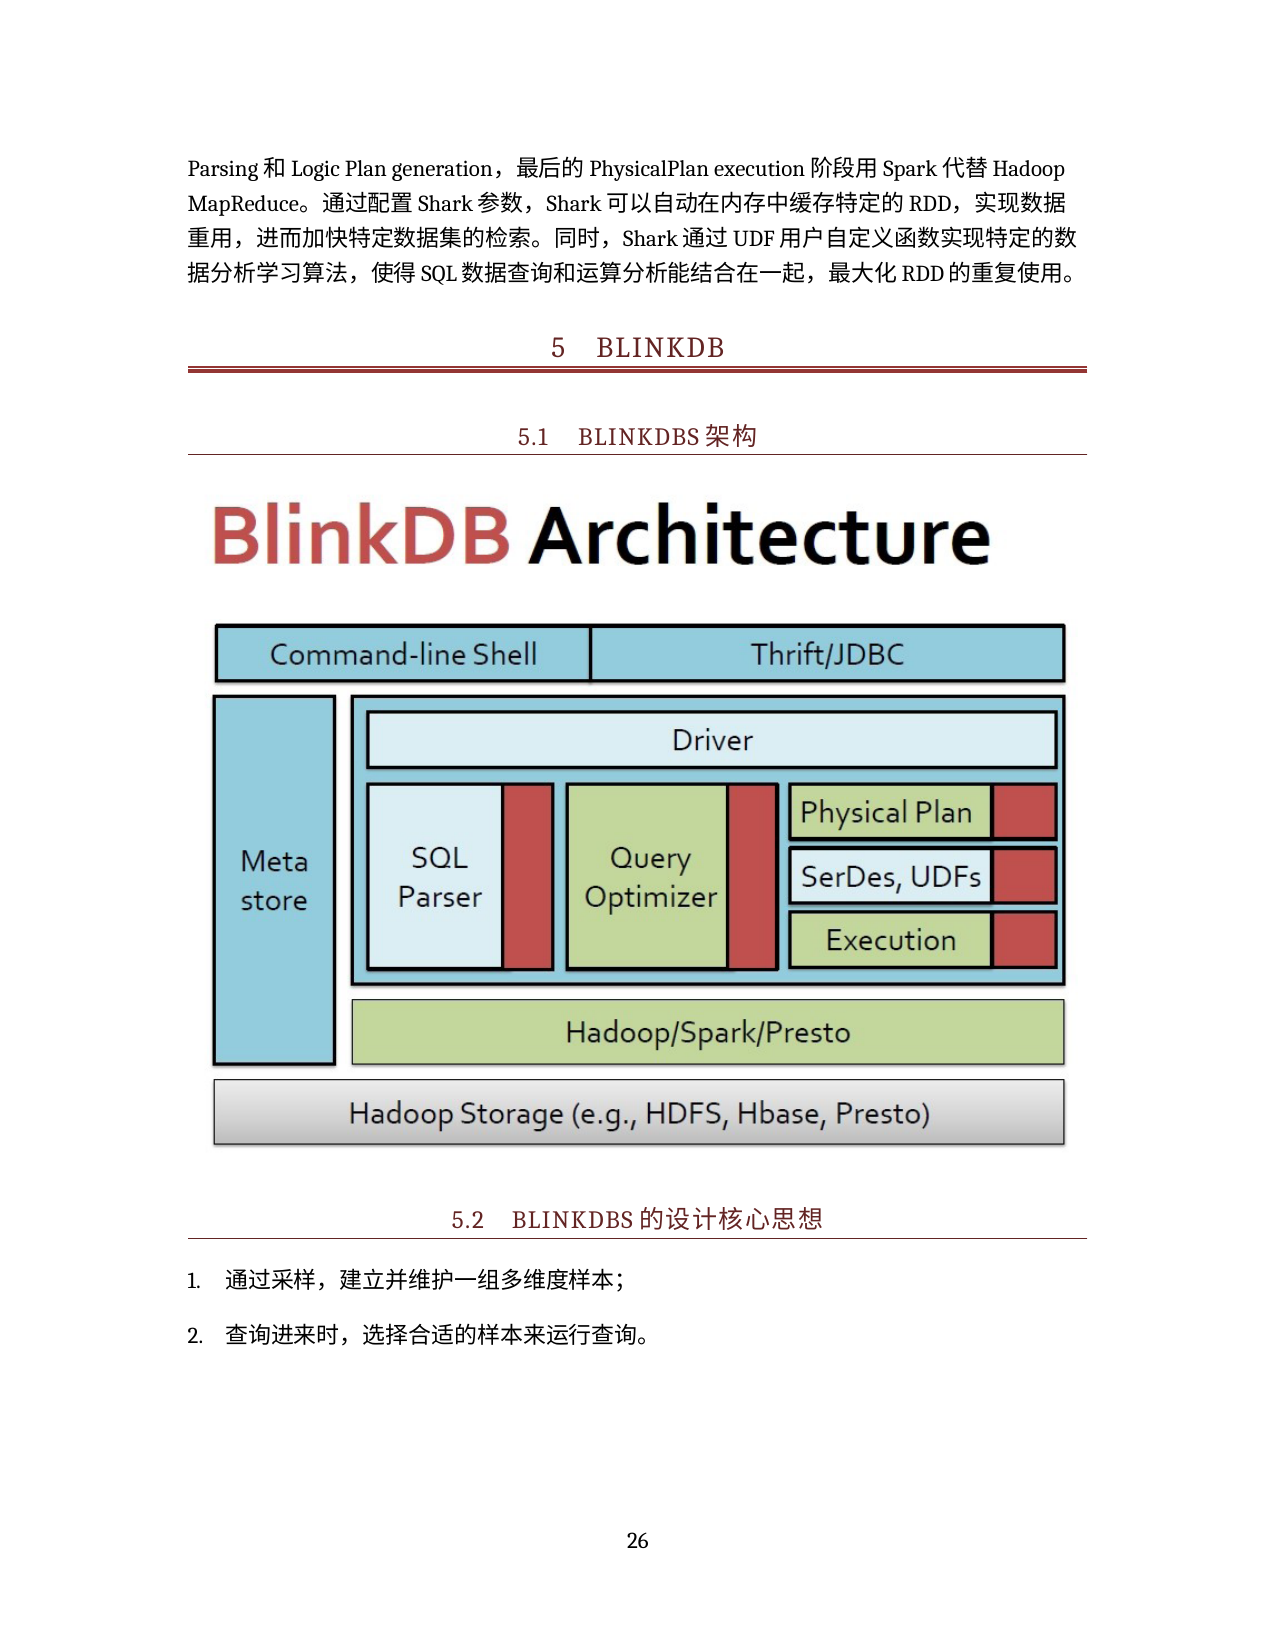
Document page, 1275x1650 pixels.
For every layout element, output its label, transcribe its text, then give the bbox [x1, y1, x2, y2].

list 查询进来时，选择合适的样本来运行查询。 [187, 1317, 1087, 1350]
subtitle BlinkDBs架构 [187, 416, 1087, 455]
list 通过采样，建立并维护一组多维度样本； [187, 1262, 1087, 1295]
subtitle BlinkDBs的设计核心思想 [187, 1199, 1087, 1239]
subtitle BlinkDB [187, 331, 1087, 373]
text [187, 150, 1087, 288]
